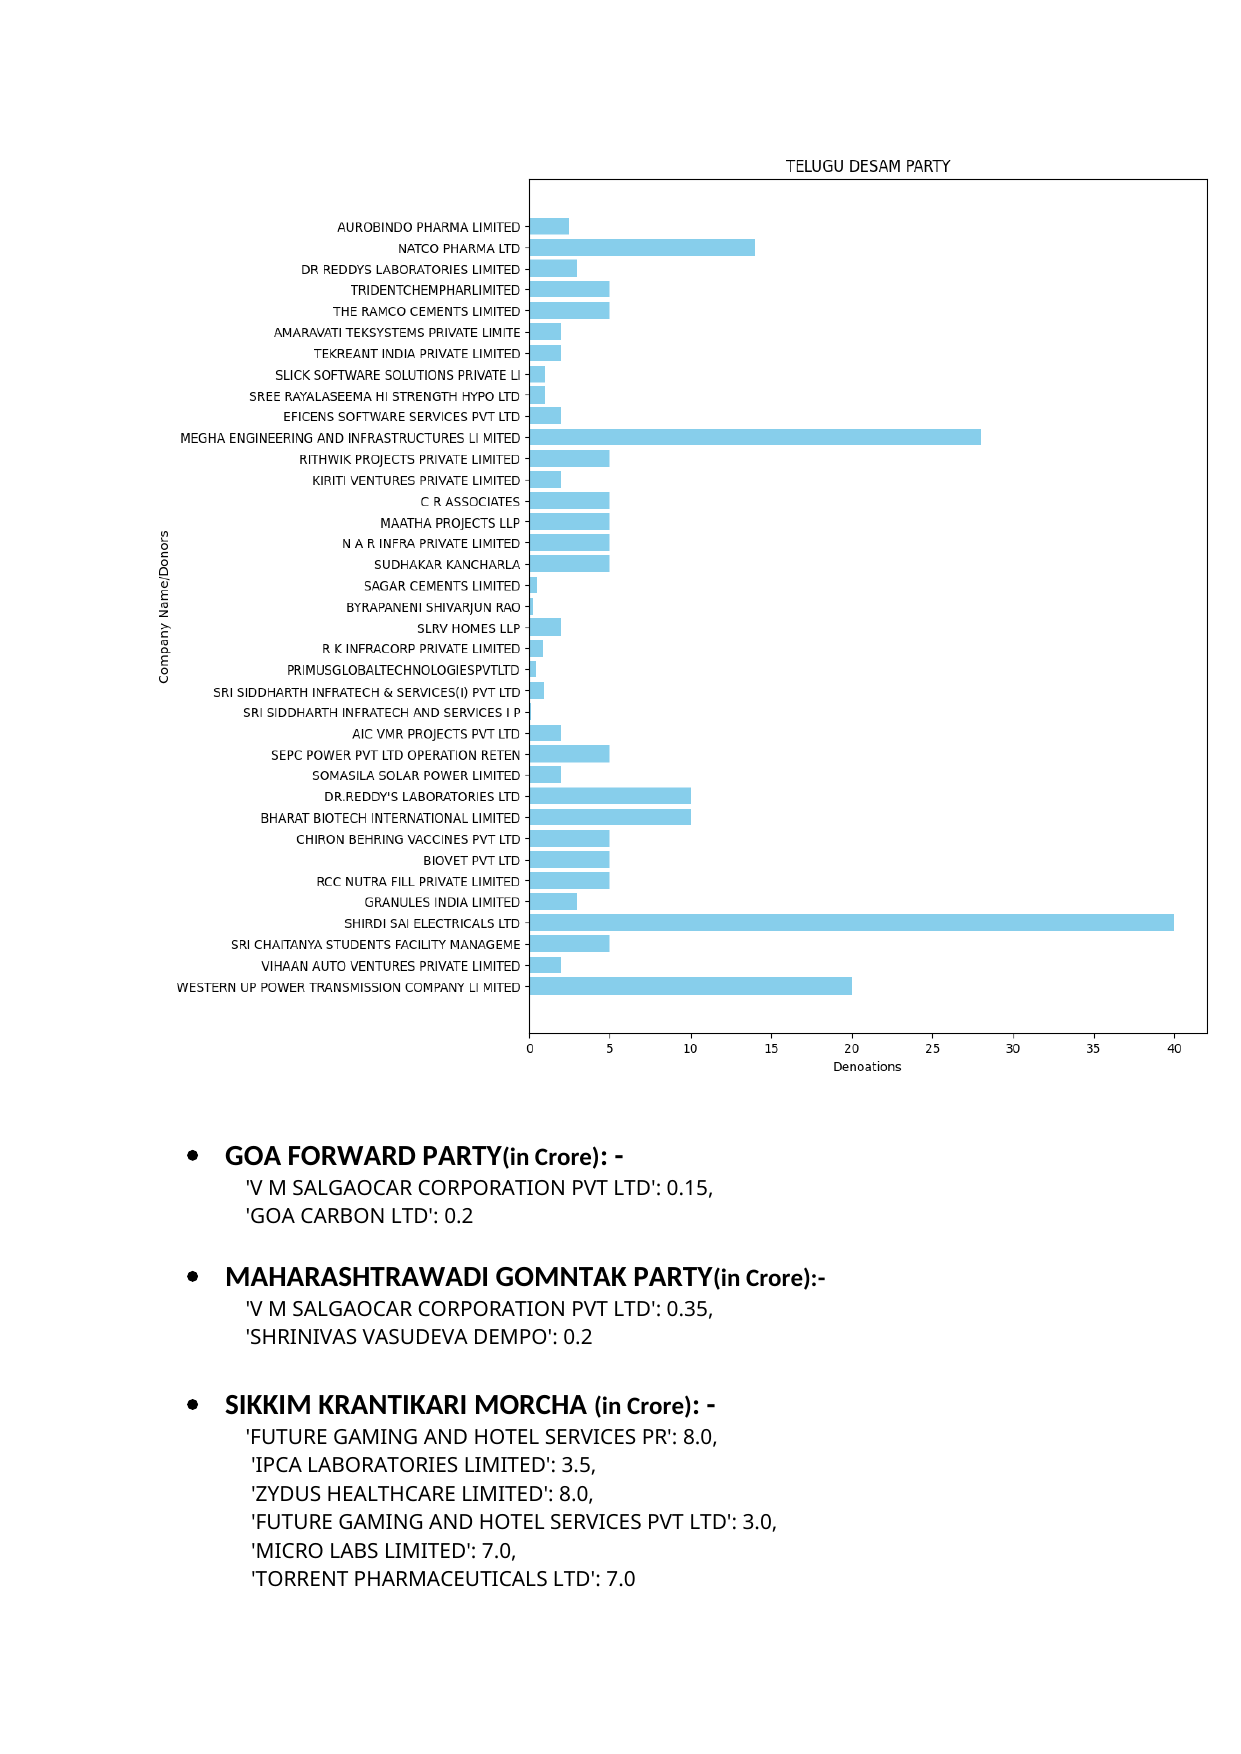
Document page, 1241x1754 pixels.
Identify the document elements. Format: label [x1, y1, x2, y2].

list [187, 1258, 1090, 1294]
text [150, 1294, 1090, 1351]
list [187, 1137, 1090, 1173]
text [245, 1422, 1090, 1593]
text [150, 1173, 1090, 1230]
picture [150, 150, 1215, 1082]
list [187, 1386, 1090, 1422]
